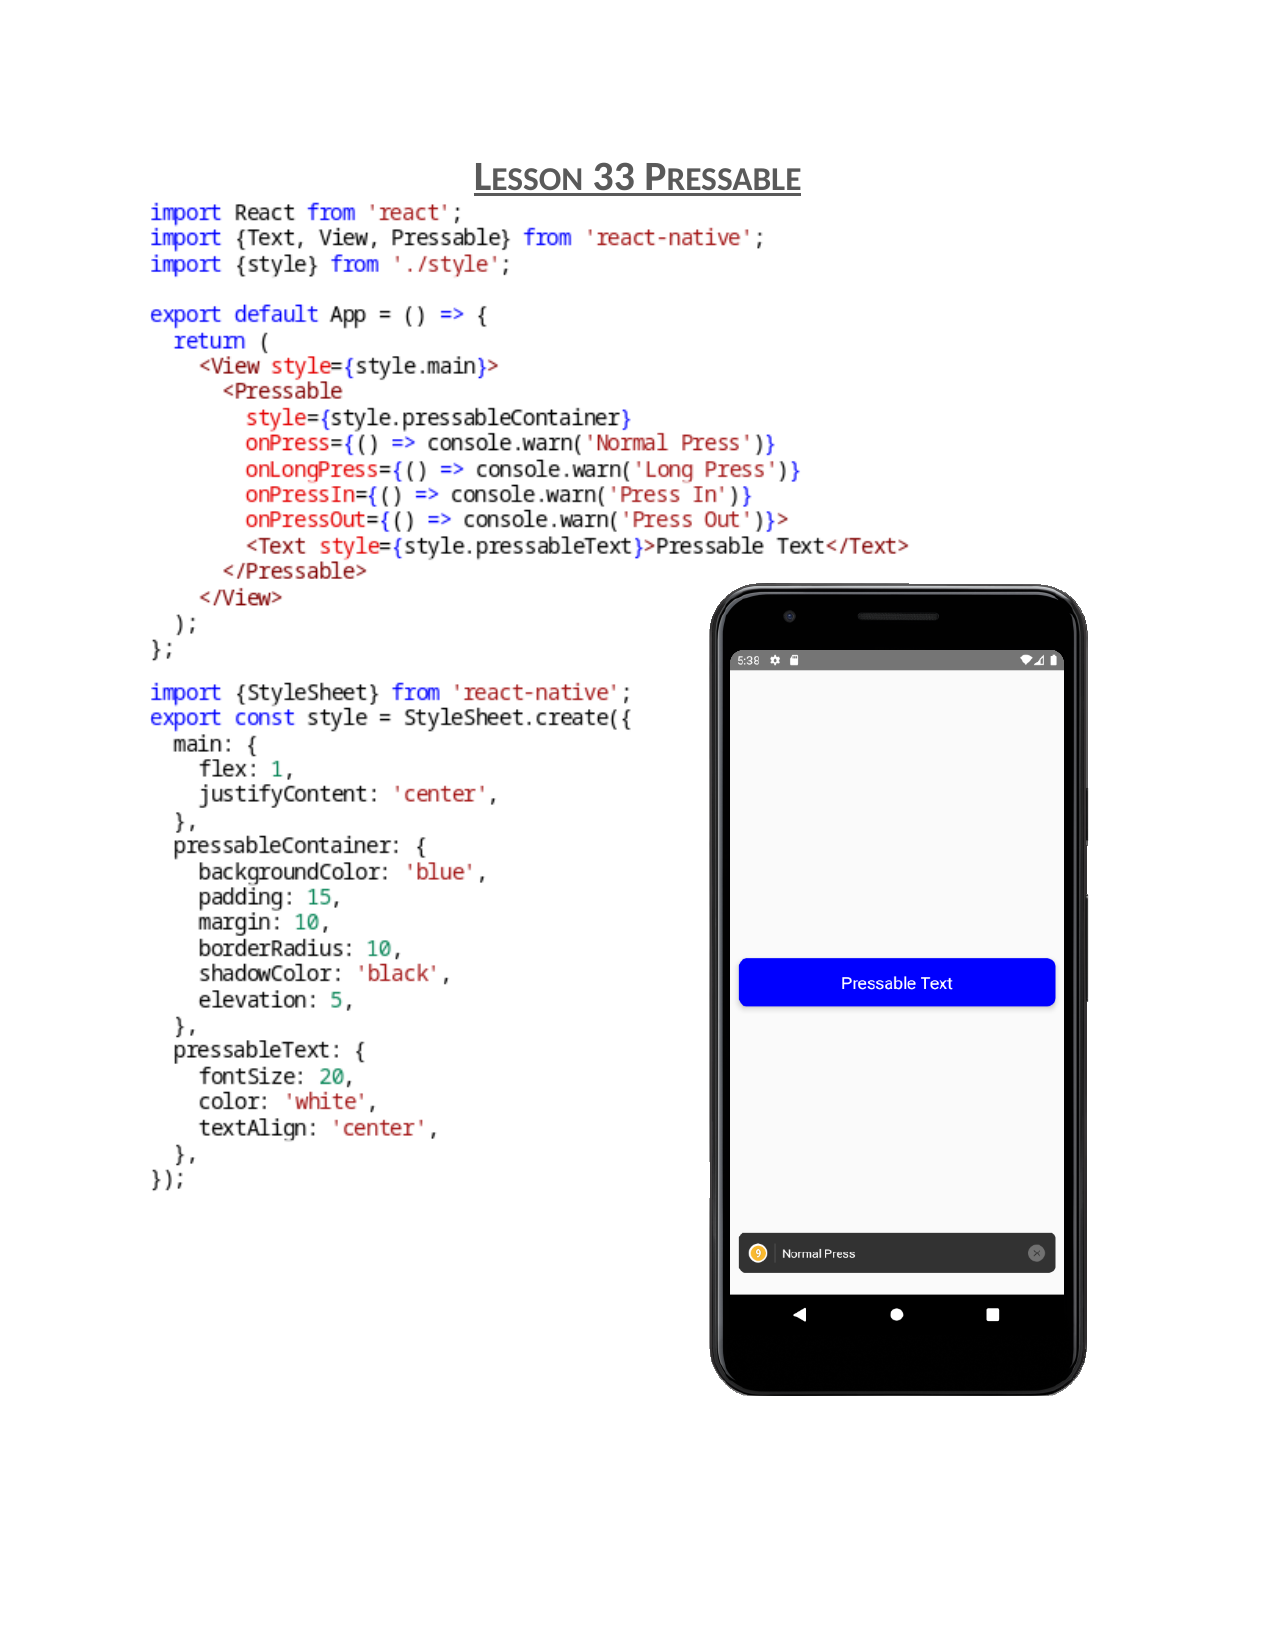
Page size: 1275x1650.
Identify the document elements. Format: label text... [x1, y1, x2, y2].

text Lesson 33 Pressable [150, 150, 1125, 201]
picture [709, 583, 1089, 1396]
